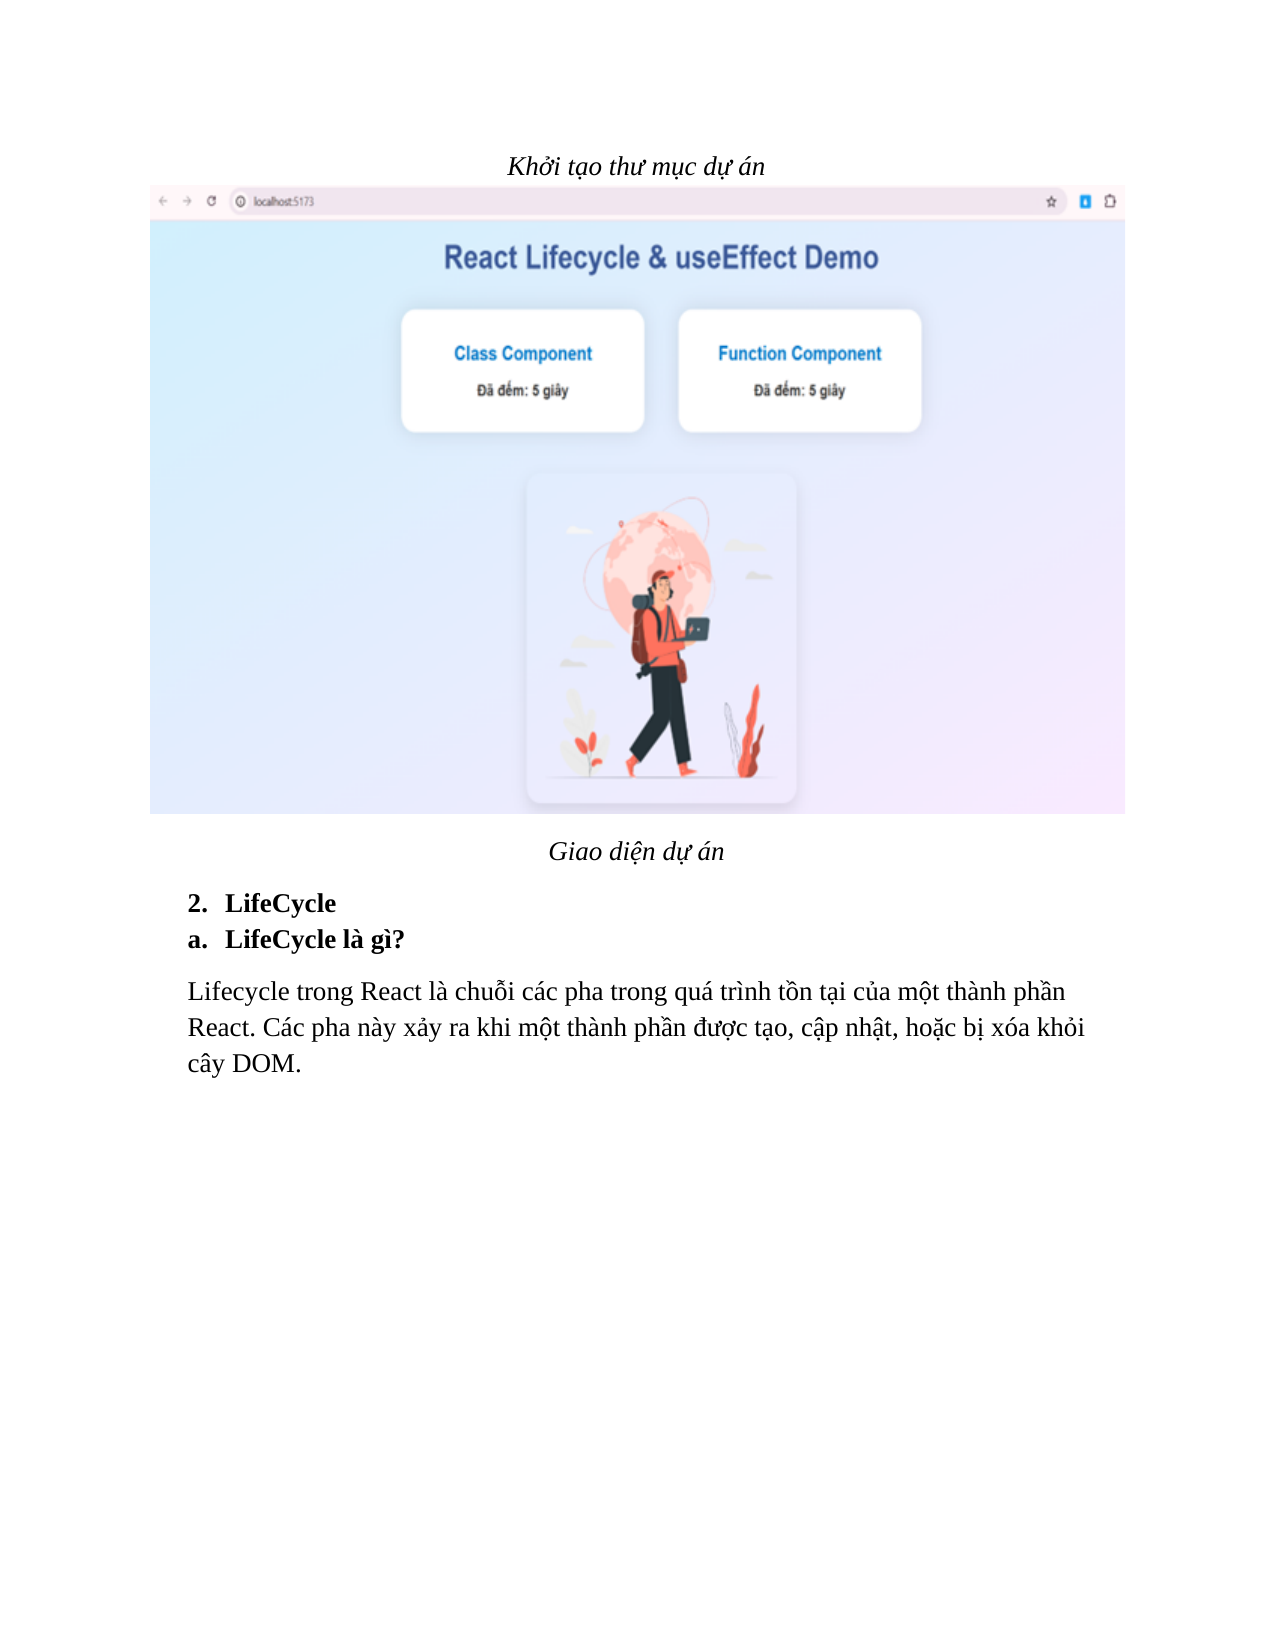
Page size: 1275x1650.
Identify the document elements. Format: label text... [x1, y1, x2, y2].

text Khởi tạo thư mục dự án [150, 150, 1125, 185]
list LifeCycle [187, 887, 1125, 918]
list LifeCycle là gì? [187, 923, 1125, 954]
picture [150, 185, 1125, 814]
text Lifecycle trong React là chuỗi các pha trong quá trình tồn tại của một thành phần React. Các pha này xảy ra khi một thành phần được tạo, cập nhật, hoặc bị xóa khỏi cây DOM. [187, 975, 1125, 1078]
text Giao diện dự án [150, 835, 1125, 866]
